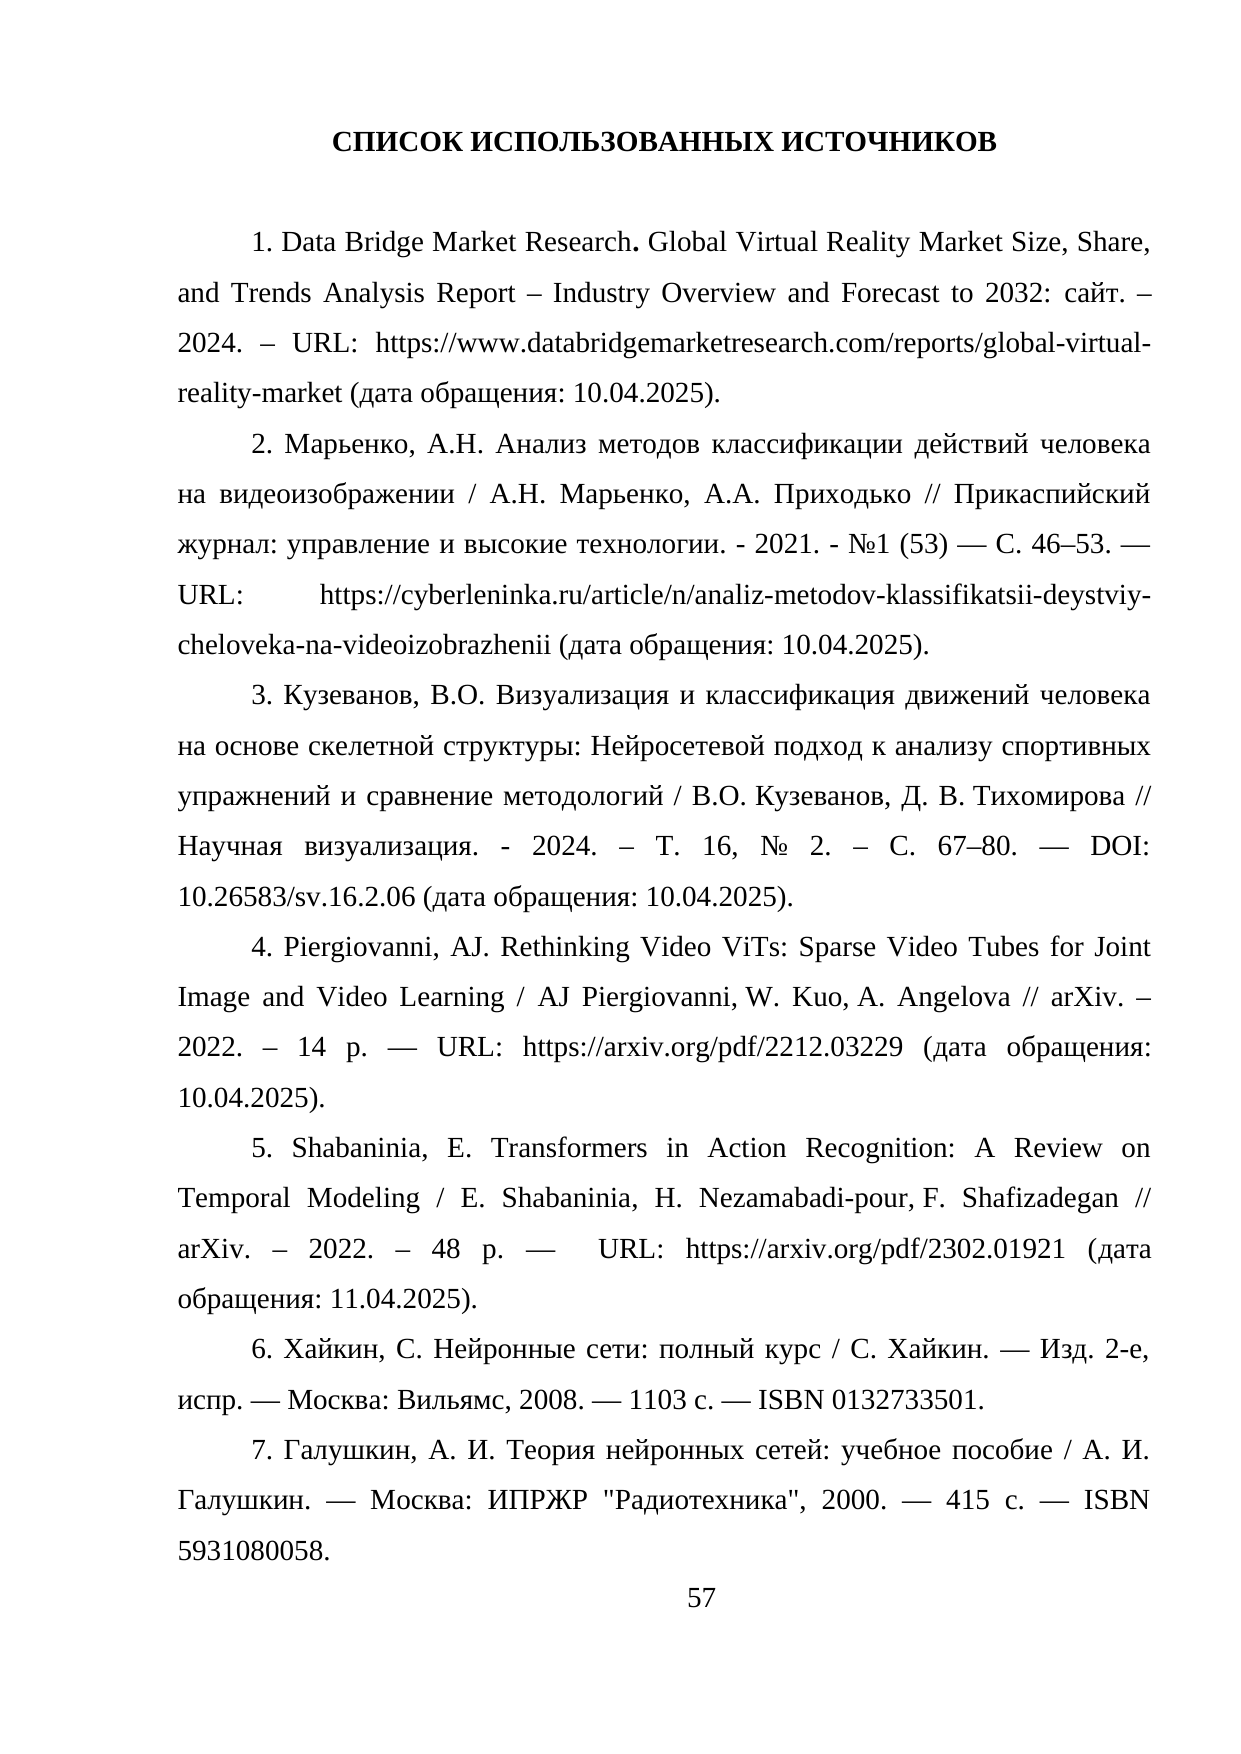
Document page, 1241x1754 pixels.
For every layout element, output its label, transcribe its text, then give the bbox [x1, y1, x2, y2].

text 2. Марьенко, А.Н. Анализ методов классификации действий человека на видеоизображении / А.Н. Марьенко, А.А. Приходько // Прикаспийский журнал: управление и высокие технологии. - 2021. - №1 (53) — С. 46–53. — URL: https://cyberleninka.ru/article/n/analiz-metodov-klassifikatsii-deystviy-cheloveka-na-videoizobrazhenii (дата обращения: 10.04.2025). [177, 426, 1152, 661]
text 7. Галушкин, А. И. Теория нейронных сетей: учебное пособие / А. И. Галушкин. — Москва: ИПРЖР "Радиотехника", 2000. — 415 с. — ISBN 5931080058. [177, 1432, 1152, 1566]
subtitle СПИСОК ИСПОЛЬЗОВАННЫХ ИСТОЧНИКОВ [177, 124, 1152, 157]
text 1. Data Bridge Market Research. Global Virtual Reality Market Size, Share, and Trends Analysis Report – Industry Overview and Forecast to 2032: сайт. – 2024. – URL: https://www.databridgemarketresearch.com/reports/global-virtual-reality-market (дата обращения: 10.04.2025). [177, 224, 1152, 409]
text 3. Кузеванов, В.О. Визуализация и классификация движений человека на основе скелетной структуры: Нейросетевой подход к анализу спортивных упражнений и сравнение методологий / В.О. Кузеванов, Д. В. Тихомирова // Научная визуализация. - 2024. – Т. 16, № 2. – С. 67–80. — DOI: 10.26583/sv.16.2.06 (дата обращения: 10.04.2025). [177, 677, 1152, 912]
text 5. Shabaninia, E. Transformers in Action Recognition: A Review on Temporal Modeling / E. Shabaninia, H. Nezamabadi-pour, F. Shafizadegan // arXiv. – 2022. – 48 p. — URL: https://arxiv.org/pdf/2302.01921 (дата обращения: 11.04.2025). [177, 1130, 1152, 1315]
text 4. Piergiovanni, AJ. Rethinking Video ViTs: Sparse Video Tubes for Joint Image and Video Learning / AJ Piergiovanni, W. Kuo, A. Angelova // arXiv. – 2022. – 14 p. — URL: https://arxiv.org/pdf/2212.03229 (дата обращения: 10.04.2025). [177, 929, 1152, 1113]
text 6. Хайкин, С. Нейронные сети: полный курс / С. Хайкин. — Изд. 2-е, испр. — Москва: Вильямс, 2008. — 1103 с. — ISBN 0132733501. [177, 1331, 1152, 1415]
